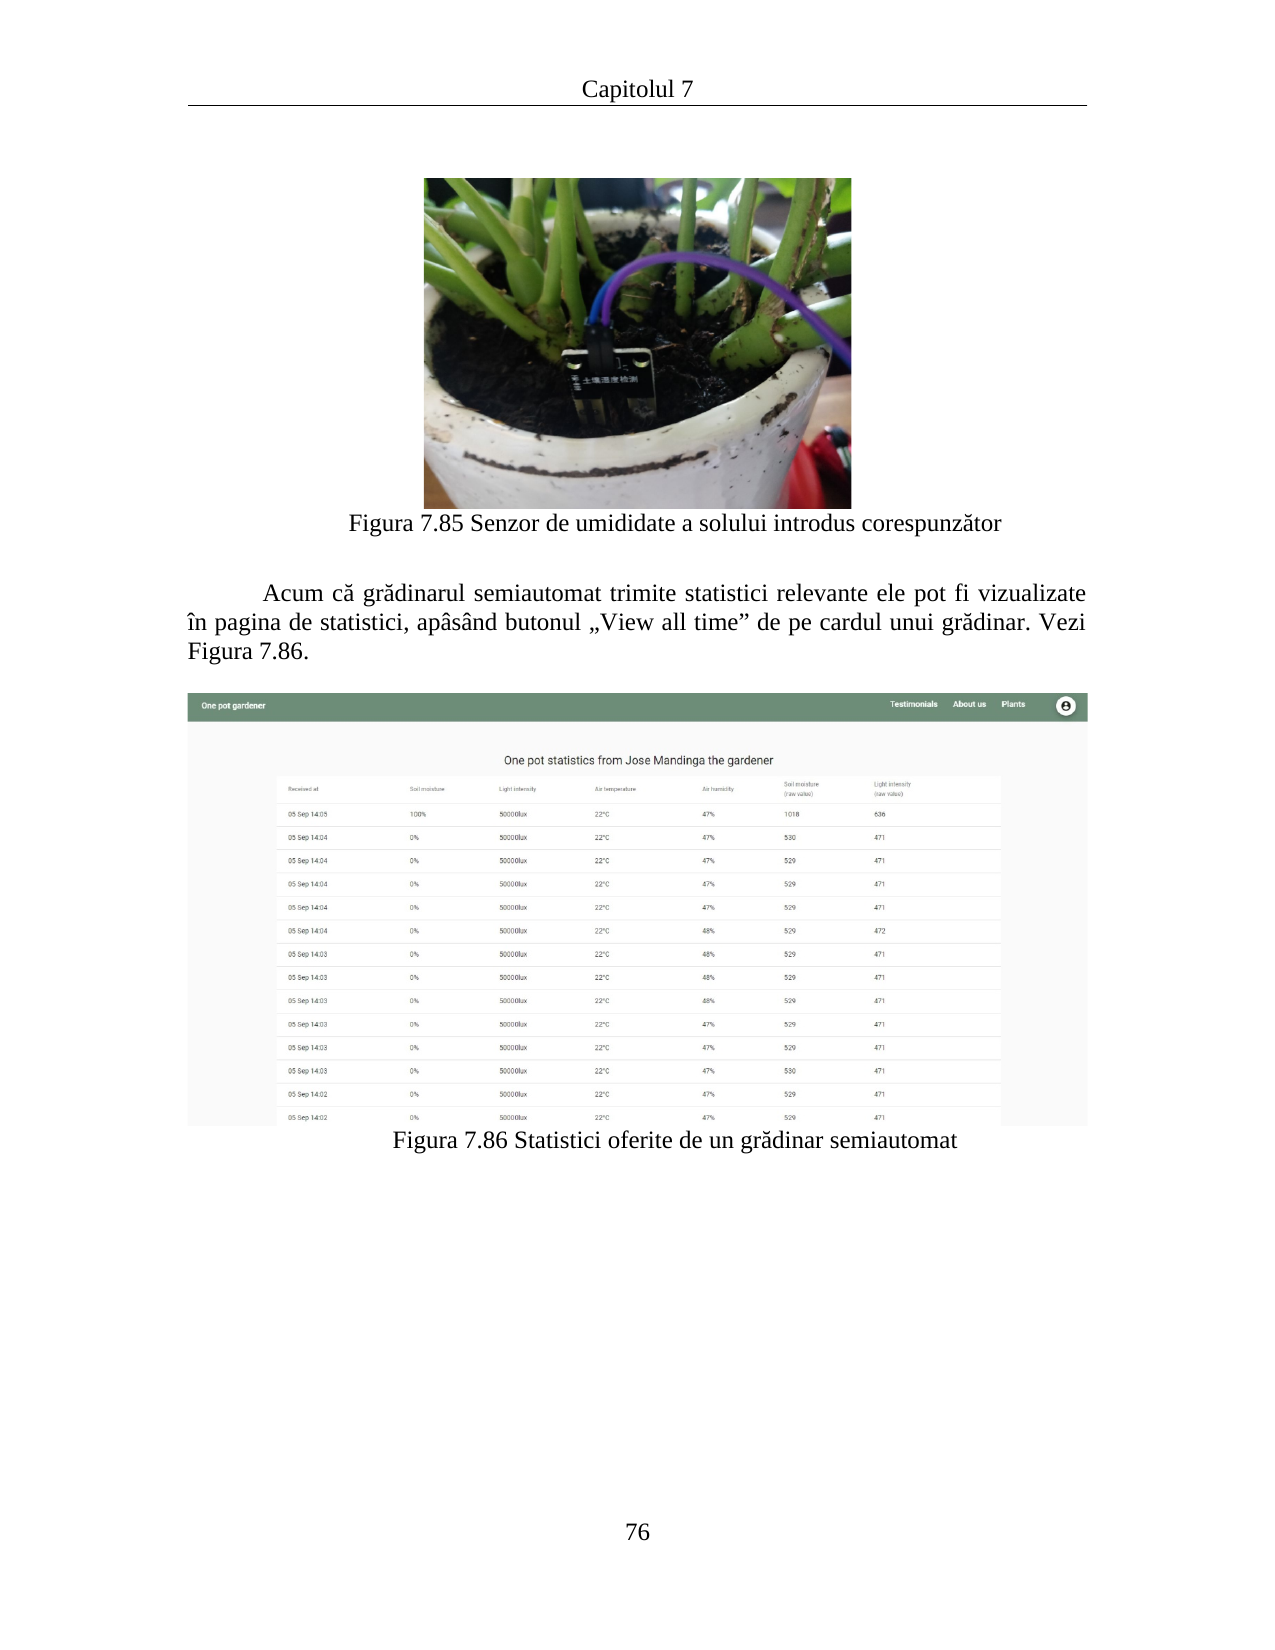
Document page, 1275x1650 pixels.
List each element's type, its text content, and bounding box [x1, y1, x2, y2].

picture [423, 178, 852, 509]
picture [187, 693, 1088, 1126]
